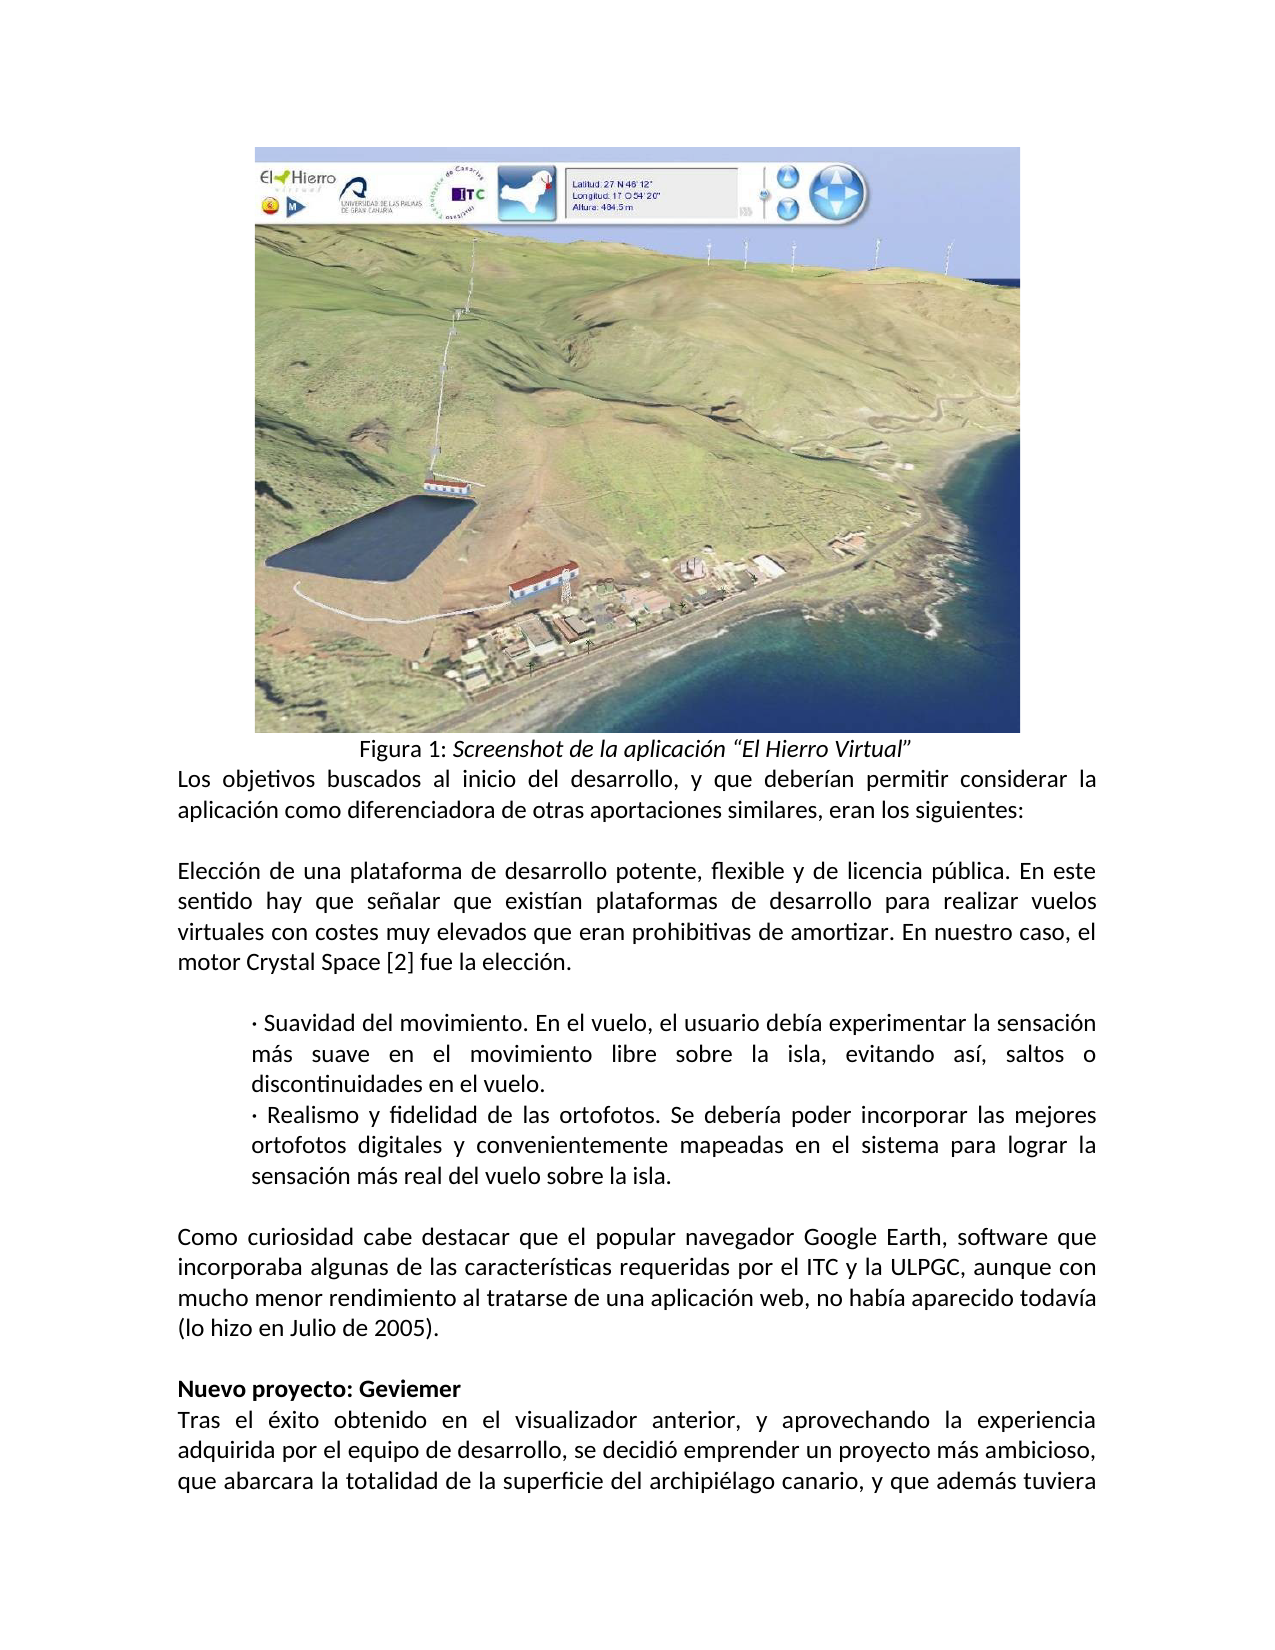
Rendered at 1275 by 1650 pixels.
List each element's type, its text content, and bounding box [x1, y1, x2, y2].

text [177, 1404, 1098, 1496]
text Figura 1: Screenshot de la aplicación “El Hierro Virtual” [177, 733, 1098, 763]
text Elección de una plataforma de desarrollo potente, flexible y de licencia pública. En este sentido hay que señalar que existían plataformas de desarrollo para realizar vuelos virtuales con costes muy elevados que eran prohibitivas de amortizar. En nuestro caso, el motor Crystal Space [2] fue la elección. [177, 855, 1098, 977]
text Como curiosidad cabe destacar que el popular navegador Google Earth, software que incorporaba algunas de las características requeridas por el ITC y la ULPGC, aunque con mucho menor rendimiento al tratarse de una aplicación web, no había aparecido todavía (lo hizo en Julio de 2005). [177, 1221, 1098, 1343]
text Nuevo proyecto: Geviemer [177, 1374, 1098, 1404]
text · Suavidad del movimiento. En el vuelo, el usuario debía experimentar la sensación más suave en el movimiento libre sobre la isla, evitando así, saltos o discontinuidades en el vuelo. [251, 1007, 1098, 1099]
text · Realismo y fidelidad de las ortofotos. Se debería poder incorporar las mejores ortofotos digitales y convenientemente mapeadas en el sistema para lograr la sensación más real del vuelo sobre la isla. [251, 1099, 1098, 1191]
text Los objetivos buscados al inicio del desarrollo, y que deberían permitir considerar la aplicación como diferenciadora de otras aportaciones similares, eran los siguientes: [177, 763, 1098, 824]
